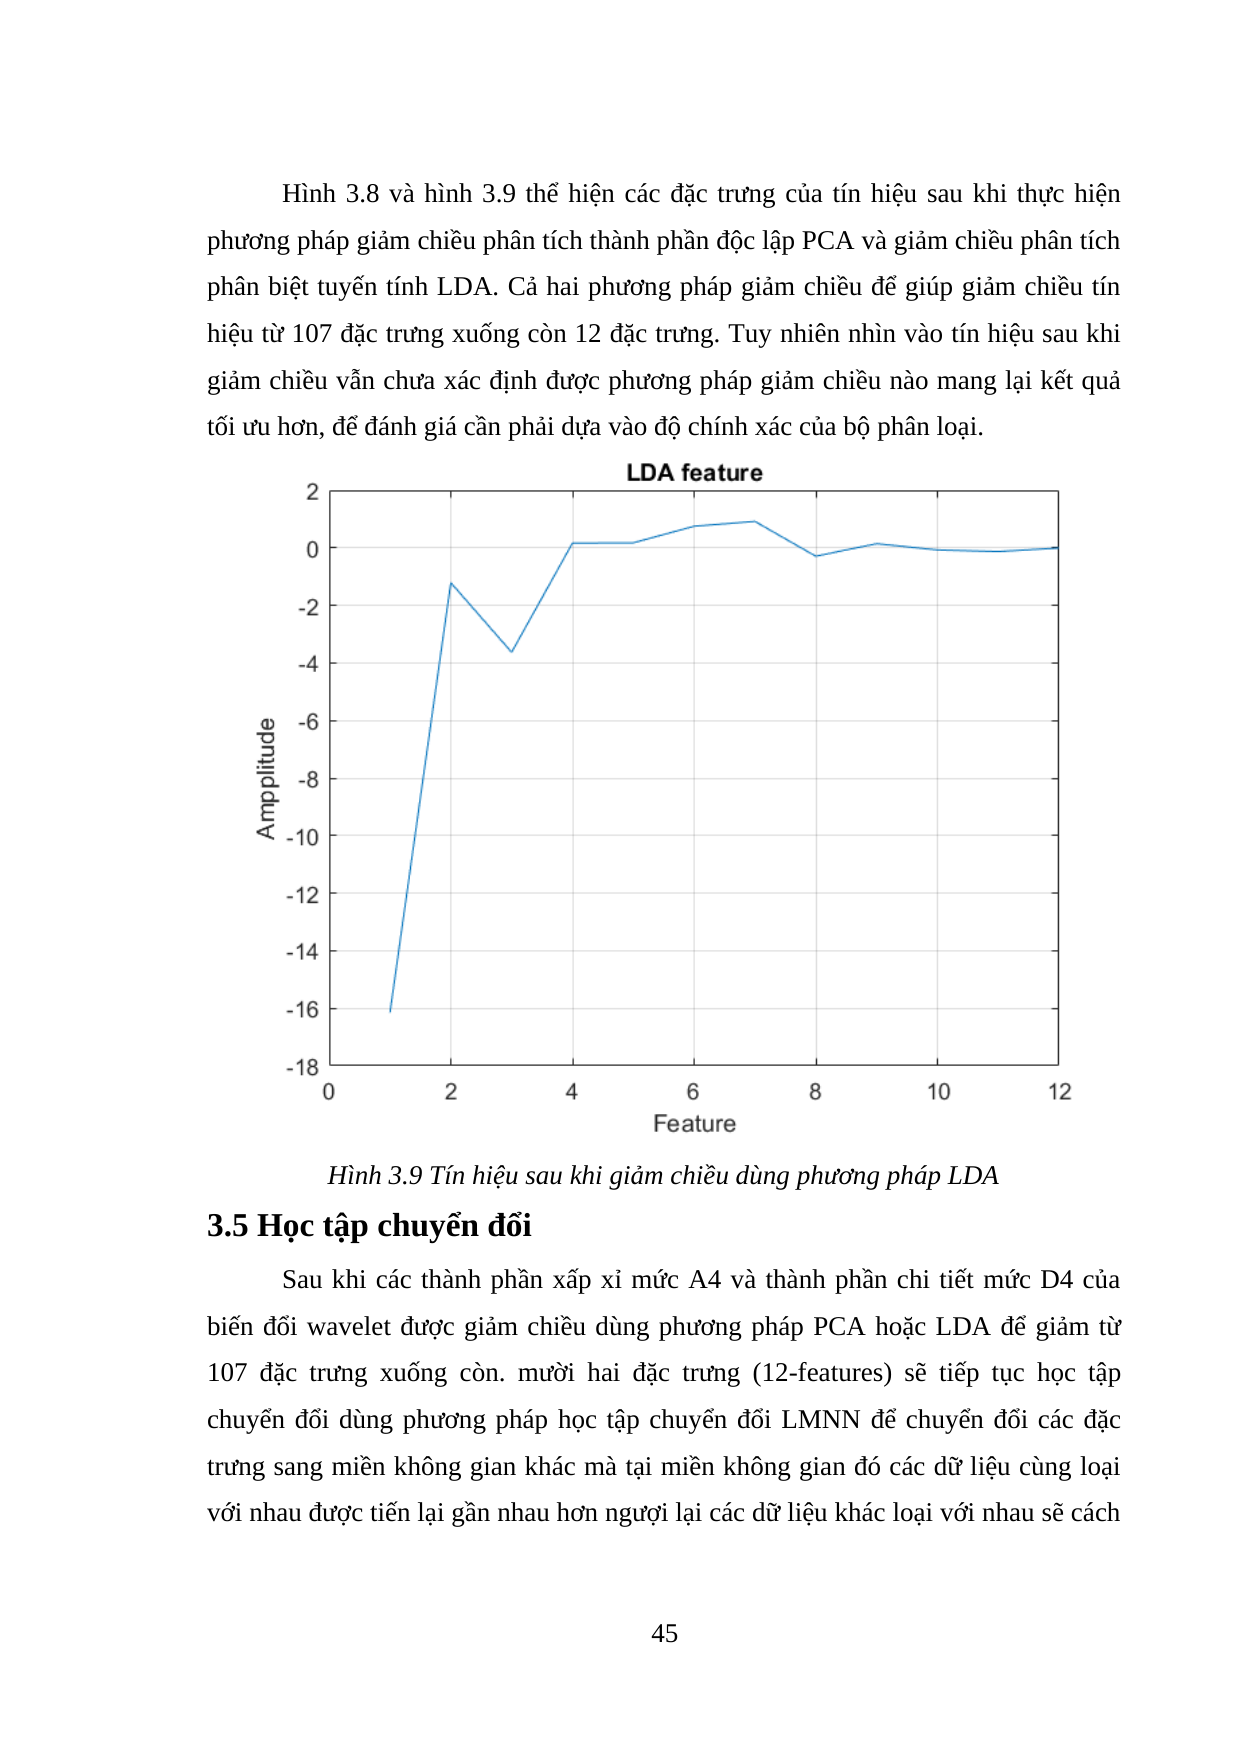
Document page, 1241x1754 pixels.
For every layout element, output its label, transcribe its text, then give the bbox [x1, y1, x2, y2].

picture [252, 457, 1077, 1144]
text Hình 3.8 và hình 3.9 thể hiện các đặc trưng của tín hiệu sau khi thực hiện phương pháp giảm chiều phân tích thành phần độc lập PCA và giảm chiều phân tích phân biệt tuyến tính LDA. Cả hai phương pháp giảm chiều để giúp giảm chiều tín hiệu từ 107 đặc trưng xuống còn 12 đặc trưng. Tuy nhiên nhìn vào tín hiệu sau khi giảm chiều vẫn chưa xác định được phương pháp giảm chiều nào mang lại kết quả tối ưu hơn, để đánh giá cần phải dựa vào độ chính xác của bộ phân loại. [207, 177, 1122, 442]
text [207, 1263, 1122, 1528]
subtitle 3.5 Học tập chuyển đổi [207, 1206, 1122, 1244]
list Hình 3.9 Tín hiệu sau khi giảm chiều dùng phương pháp LDA [207, 1159, 1122, 1190]
